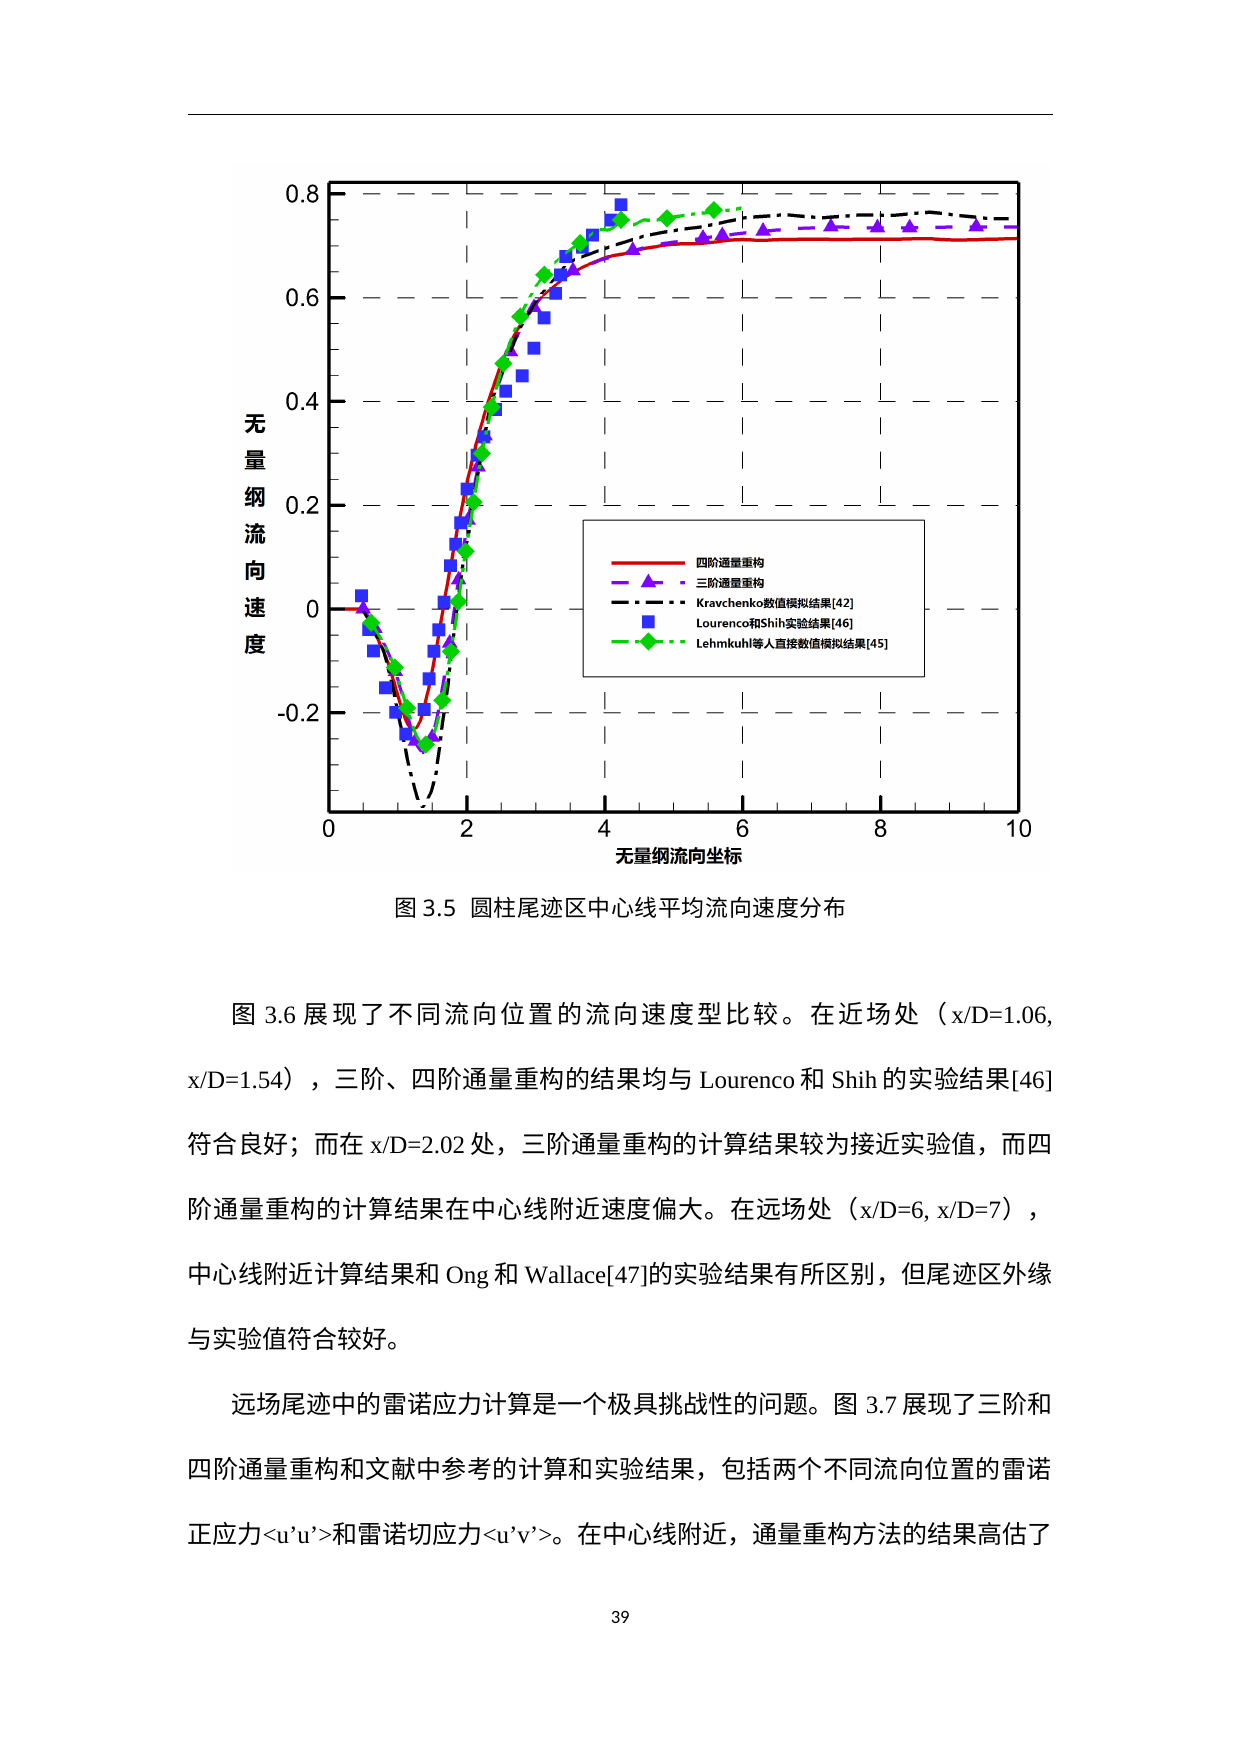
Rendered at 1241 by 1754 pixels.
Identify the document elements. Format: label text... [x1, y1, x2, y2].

text 图3.6展现了不同流向位置的流向速度型比较。在近场处（x/D=1.06, x/D=1.54），三阶、四阶通量重构的结果均与Lourenco和Shih的实验结果[46]符合良好；而在x/D=2.02处，三阶通量重构的计算结果较为接近实验值，而四阶通量重构的计算结果在中心线附近速度偏大。在远场处（x/D=6, x/D=7），中心线附近计算结果和Ong和Wallace[47]的实验结果有所区别，但尾迹区外缘与实验值符合较好。 [187, 980, 1053, 1370]
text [187, 1370, 1053, 1565]
picture [232, 162, 1052, 871]
text 图3.5 圆柱尾迹区中心线平均流向速度分布 [187, 889, 1053, 923]
